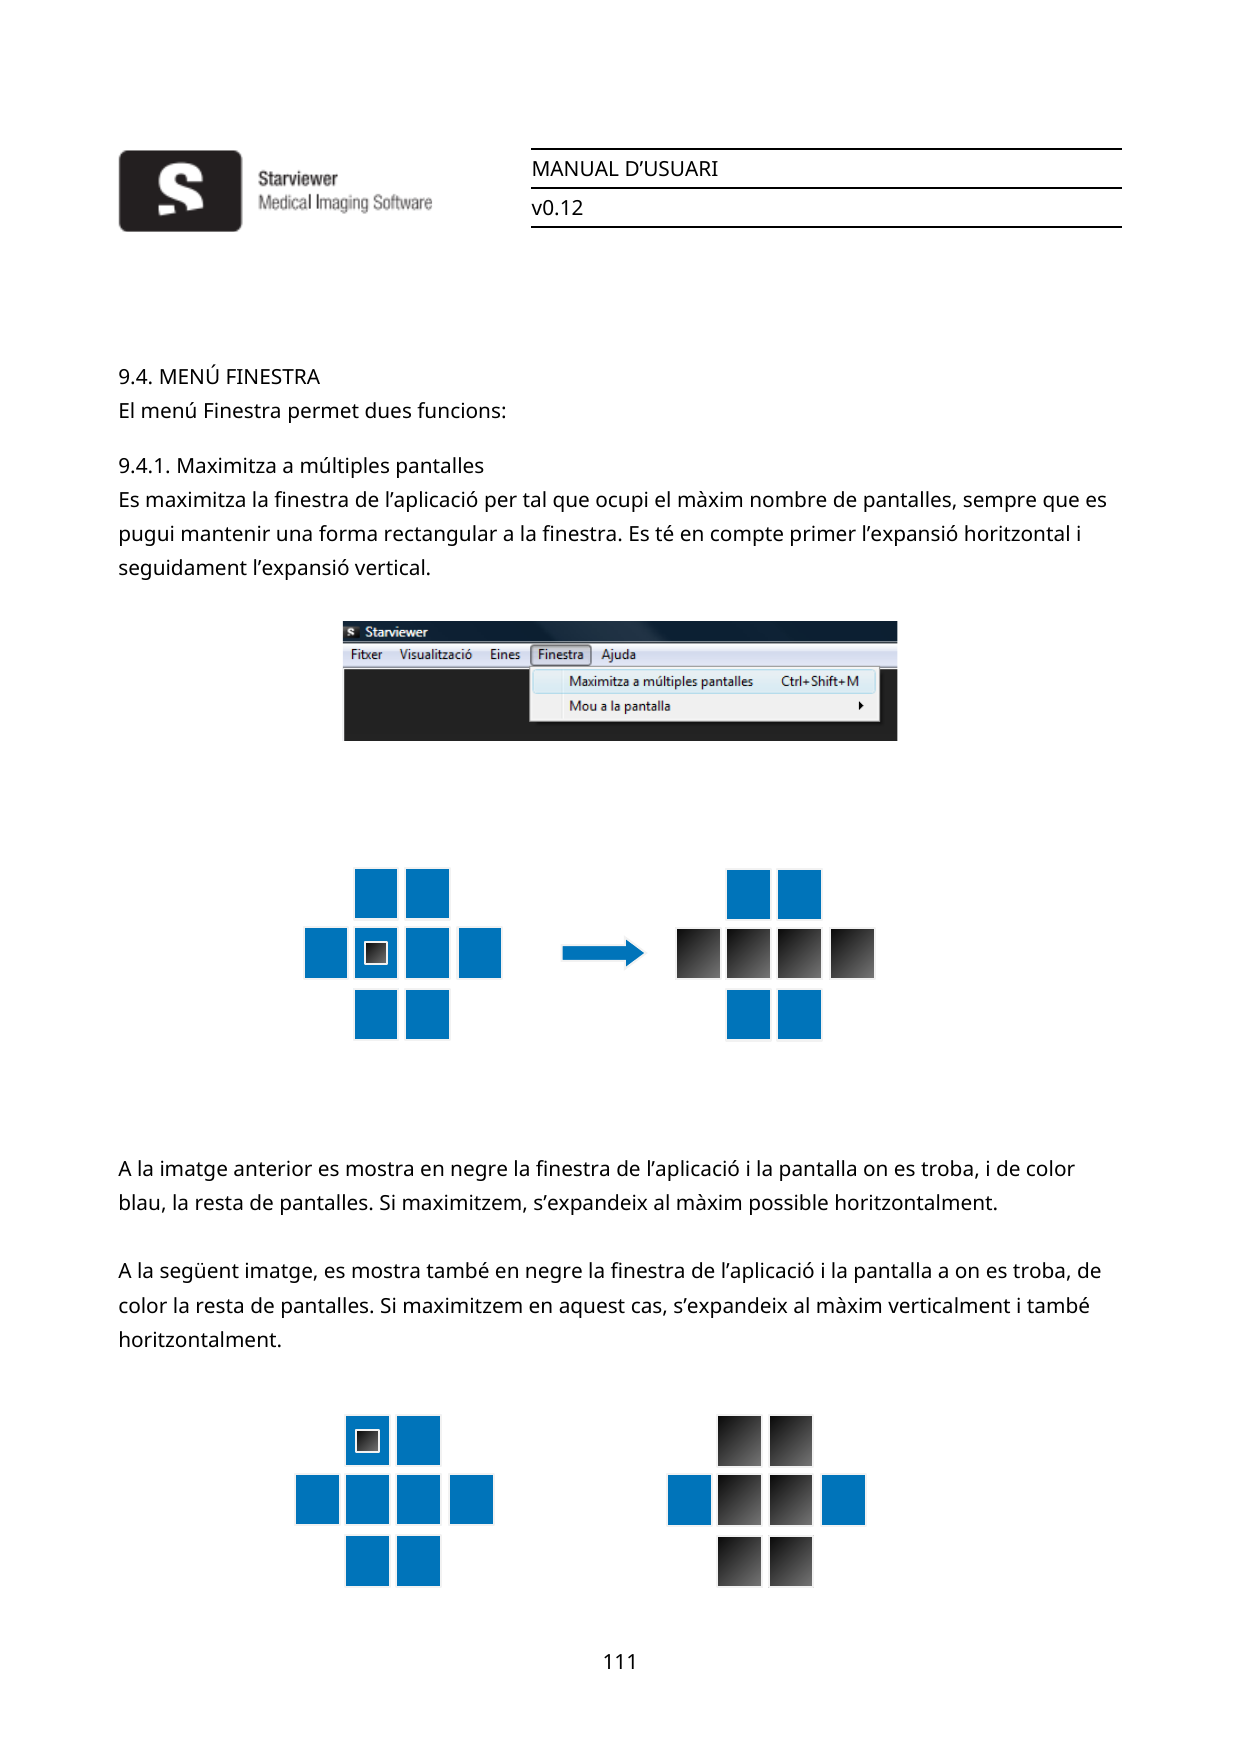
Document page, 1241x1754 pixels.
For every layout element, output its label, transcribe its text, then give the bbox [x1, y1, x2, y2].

subtitle Maximitza a múltiples pantalles [118, 451, 1122, 480]
text El menú Finestra permet dues funcions: [118, 396, 1122, 425]
subtitle Menú Finestra [118, 362, 1122, 391]
text Es maximitza la finestra de l’aplicació per tal que ocupi el màxim nombre de pantalles, sempre que es pugui mantenir una forma rectangular a la finestra. Es té en compte primer l’expansió horitzontal i seguidament l’expansió vertical. [118, 485, 1122, 582]
picture [342, 621, 898, 741]
text A la imatge anterior es mostra en negre la finestra de l’aplicació i la pantalla on es troba, i de color blau, la resta de pantalles. Si maximitzem, s’expandeix al màxim possible horitzontalment. [118, 1154, 1122, 1217]
text A la següent imatge, es mostra també en negre la finestra de l’aplicació i la pantalla a on es troba, de color la resta de pantalles. Si maximitzem en aquest cas, s’expandeix al màxim verticalment i també horitzontalment. [118, 1257, 1122, 1353]
